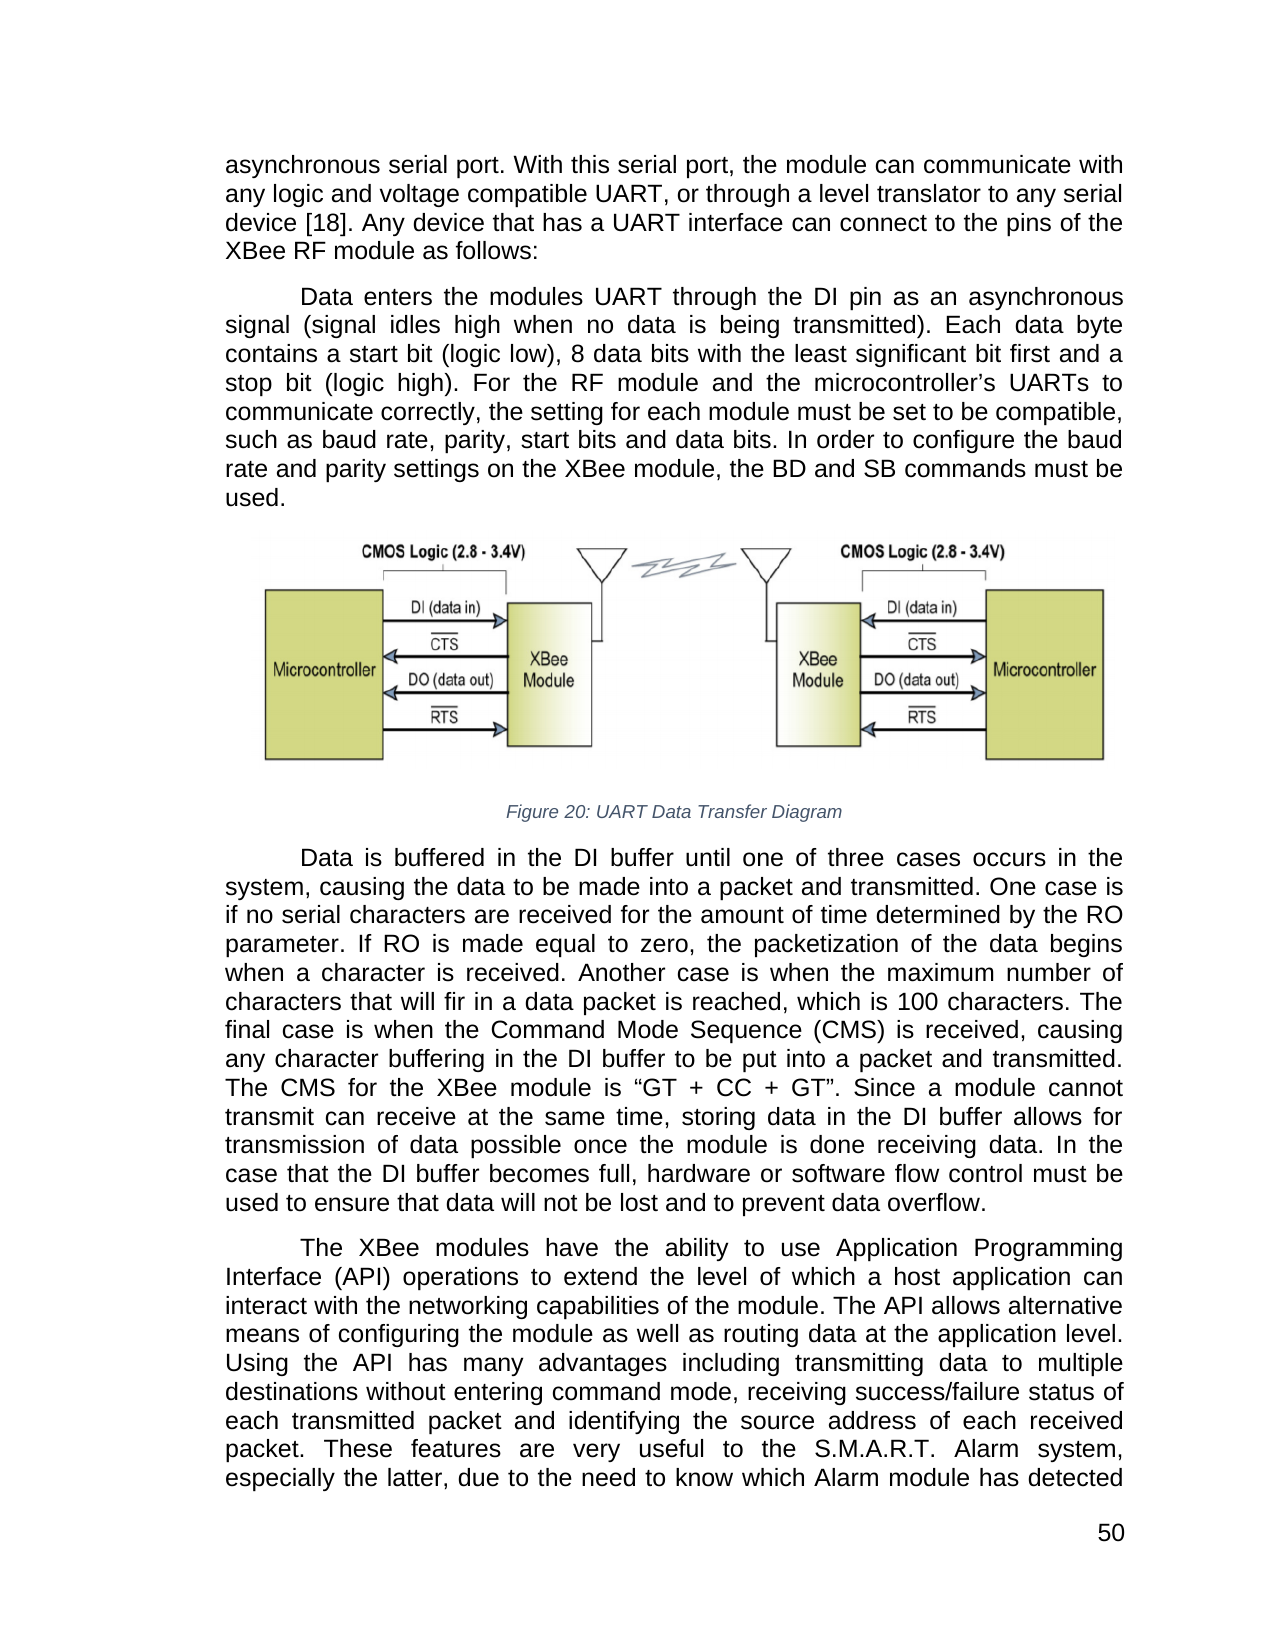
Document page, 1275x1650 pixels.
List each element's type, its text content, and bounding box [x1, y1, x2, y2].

text Data enters the modules UART through the DI pin as an asynchronous signal (signal idles high when no data is being transmitted). Each data byte contains a start bit (logic low), 8 data bits with the least significant bit first and a stop bit (logic high). For the RF module and the microcontroller’s UARTs to communicate correctly, the setting for each module must be set to be compatible, such as baud rate, parity, start bits and data bits. In order to configure the baud rate and parity settings on the XBee module, the BD and SB commands must be used. [225, 282, 1125, 512]
picture [225, 528, 1125, 782]
text Figure 20: UART Data Transfer Diagram [225, 800, 1125, 822]
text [225, 1233, 1125, 1492]
text Data is buffered in the DI buffer until one of three cases occurs in the system, causing the data to be made into a packet and transmitted. One case is if no serial characters are received for the amount of time determined by the RO parameter. If RO is made equal to zero, the packetization of the data begins when a character is received. Another case is when the maximum number of characters that will fir in a data packet is reached, which is 100 characters. The final case is when the Command Mode Sequence (CMS) is received, causing any character buffering in the DI buffer to be put into a packet and transmitted. The CMS for the XBee module is “GT + CC + GT”. Since a module cannot transmit can receive at the same time, storing data in the DI buffer allows for transmission of data possible once the module is done receiving data. In the case that the DI buffer becomes full, hardware or software flow control must be used to ensure that data will not be lost and to prevent data overflow. [225, 843, 1125, 1217]
